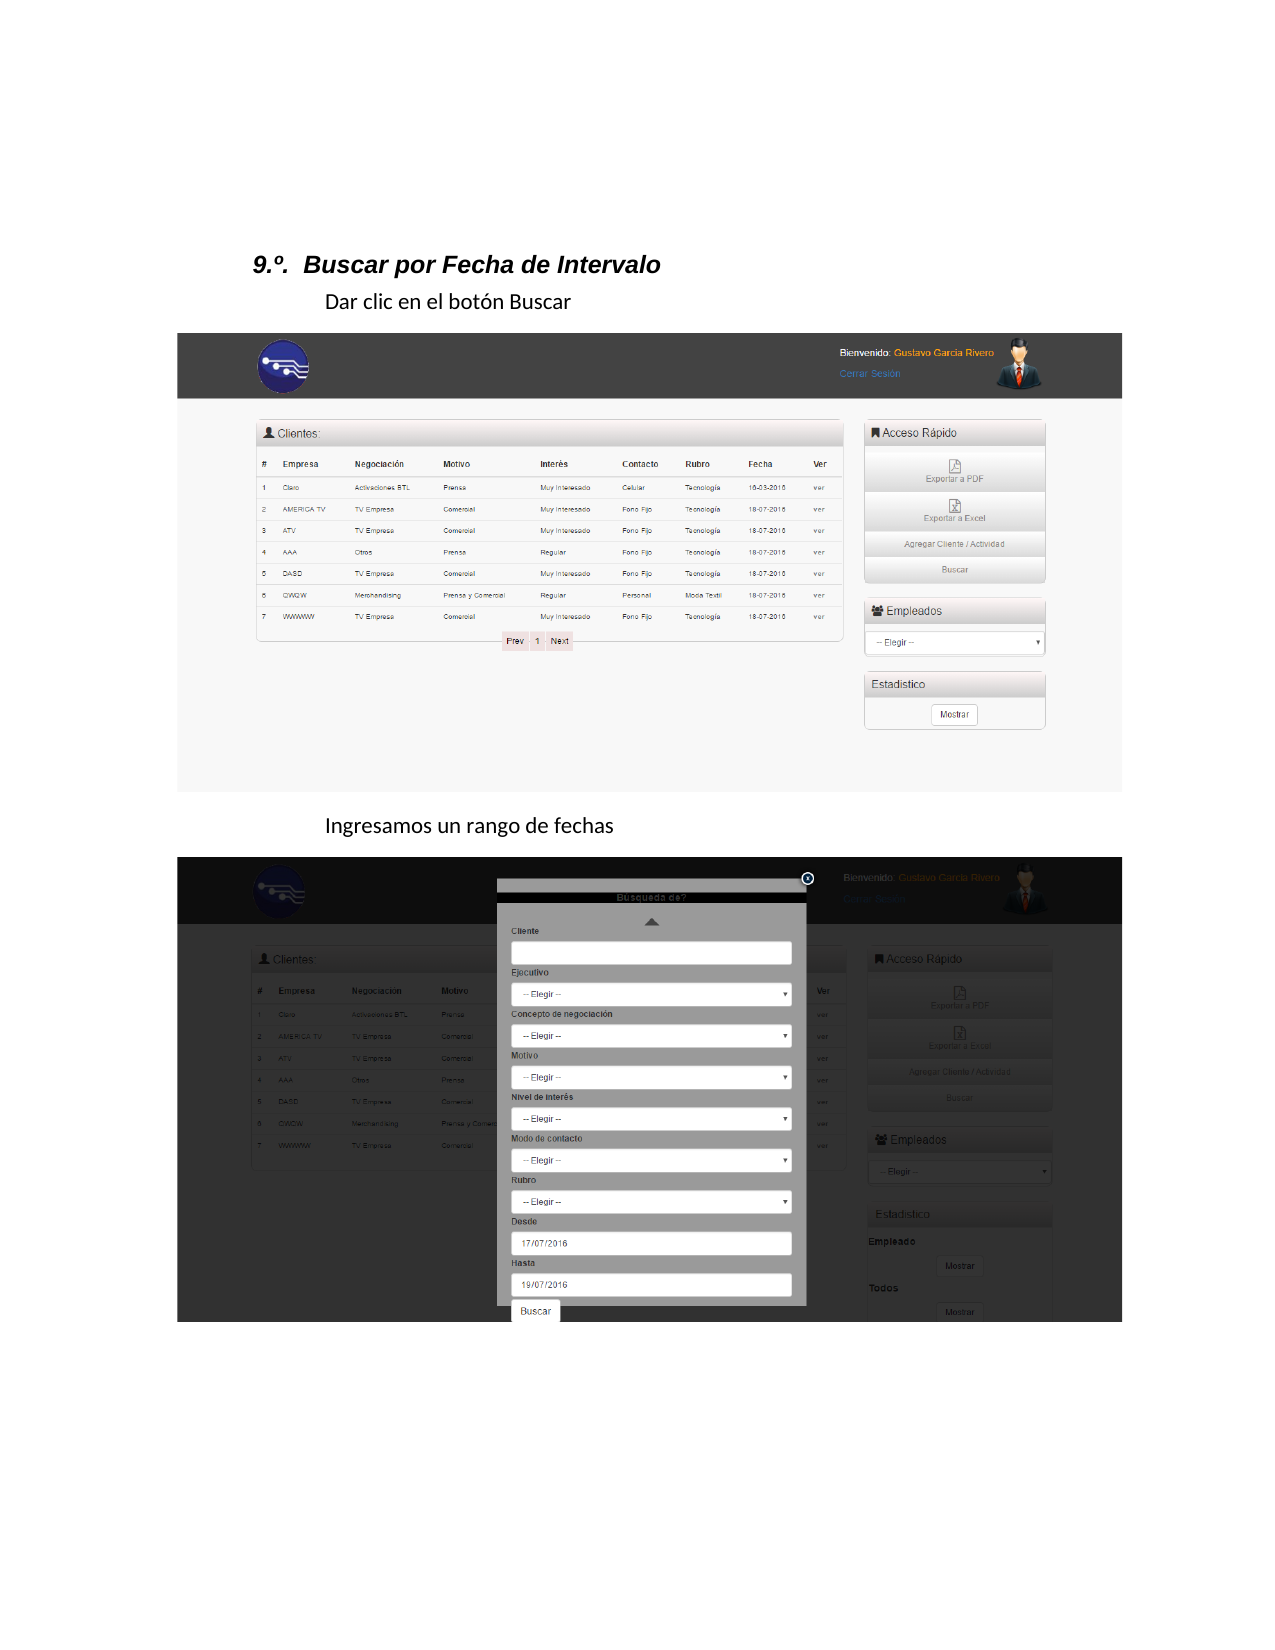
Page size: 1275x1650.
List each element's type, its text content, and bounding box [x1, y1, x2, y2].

picture [177, 857, 1123, 1322]
text Dar clic en el botón Buscar [325, 287, 1098, 315]
picture [177, 333, 1123, 792]
subtitle Buscar por Fecha de Intervalo [252, 250, 1098, 278]
text Ingresamos un rango de fechas [177, 811, 1098, 839]
